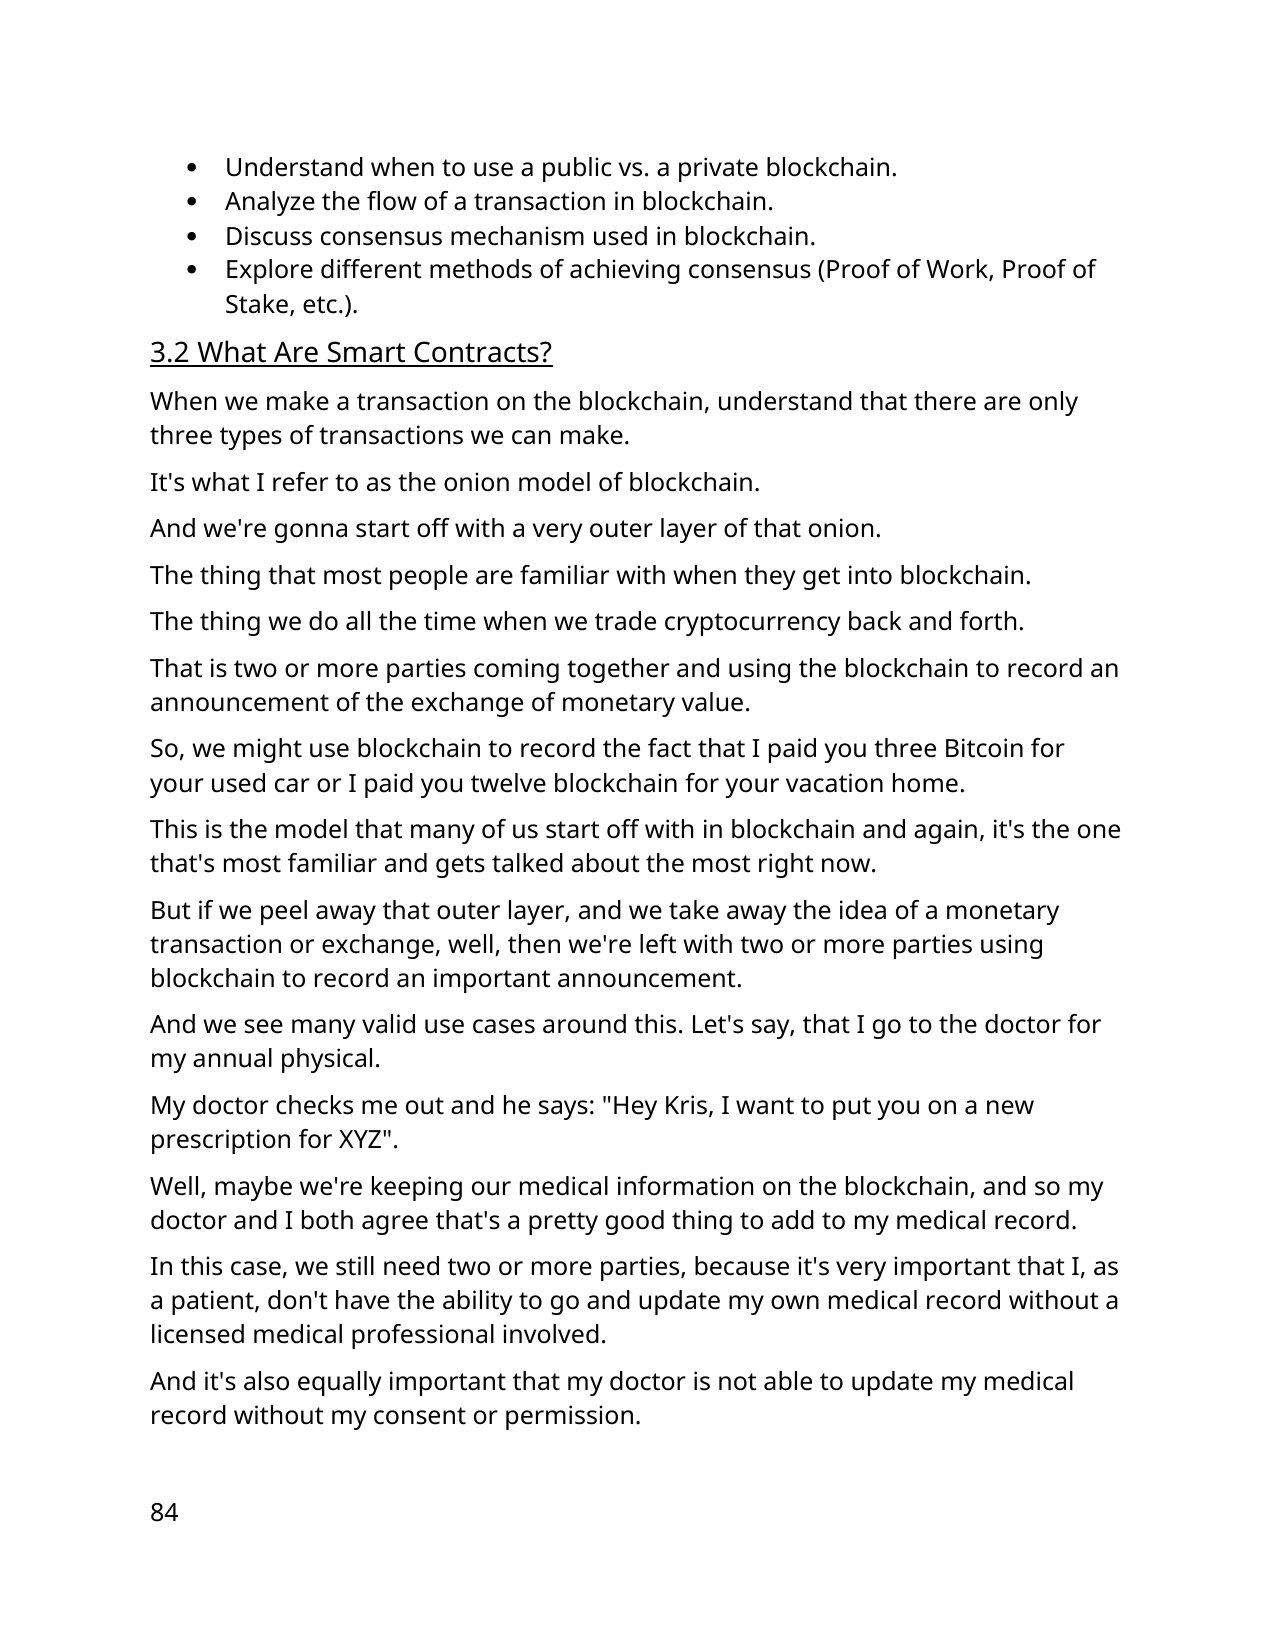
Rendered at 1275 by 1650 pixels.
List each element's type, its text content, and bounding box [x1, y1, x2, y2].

text The thing that most people are familiar with when they get into blockchain. [150, 557, 1125, 591]
list Analyze the flow of a transaction in blockchain. [187, 184, 1125, 218]
text This is the model that many of us start off with in blockchain and again, it's the one that's most familiar and gets talked about the most right now. [150, 812, 1125, 880]
text The thing we do all the time when we trade cryptocurrency back and forth. [150, 604, 1125, 638]
list Understand when to use a public vs. a private blockchain. [187, 150, 1125, 184]
text My doctor checks me out and he says: "Hey Kris, I want to put you on a new prescription for XYZ". [150, 1088, 1125, 1156]
text And we're gonna start off with a very outer layer of that onion. [150, 511, 1125, 545]
list Discuss consensus mechanism used in blockchain. [187, 218, 1125, 252]
text And it's also equally important that my doctor is not able to update my medical record without my consent or permission. [150, 1364, 1125, 1432]
text When we make a transaction on the blockchain, understand that there are only three types of transactions we can make. [150, 384, 1125, 452]
text In this case, we still need two or more parties, because it's very important that I, as a patient, don't have the ability to go and update my own medical record without a licensed medical professional involved. [150, 1249, 1125, 1351]
text It's what I refer to as the onion model of blockchain. [150, 464, 1125, 498]
text But if we peel away that outer layer, and we take away the idea of a monetary transaction or exchange, well, then we're left with two or more parties using blockchain to record an important announcement. [150, 892, 1125, 994]
subtitle 3.2 What Are Smart Contracts? [150, 333, 1125, 371]
text That is two or more parties coming together and using the blockchain to record an announcement of the exchange of monetary value. [150, 651, 1125, 719]
text And we see many valid use cases around this. Let's say, that I go to the doctor for my annual physical. [150, 1007, 1125, 1075]
text So, we might use blockchain to record the fact that I paid you three Bitcoin for your used car or I paid you twelve blockchain for your vacation home. [150, 731, 1125, 799]
text Well, maybe we're keeping our medical information on the blockchain, and so my doctor and I both agree that's a pretty good thing to add to my medical record. [150, 1168, 1125, 1236]
list Explore different methods of achieving consensus (Proof of Work, Proof of Stake, etc.). [187, 252, 1125, 320]
